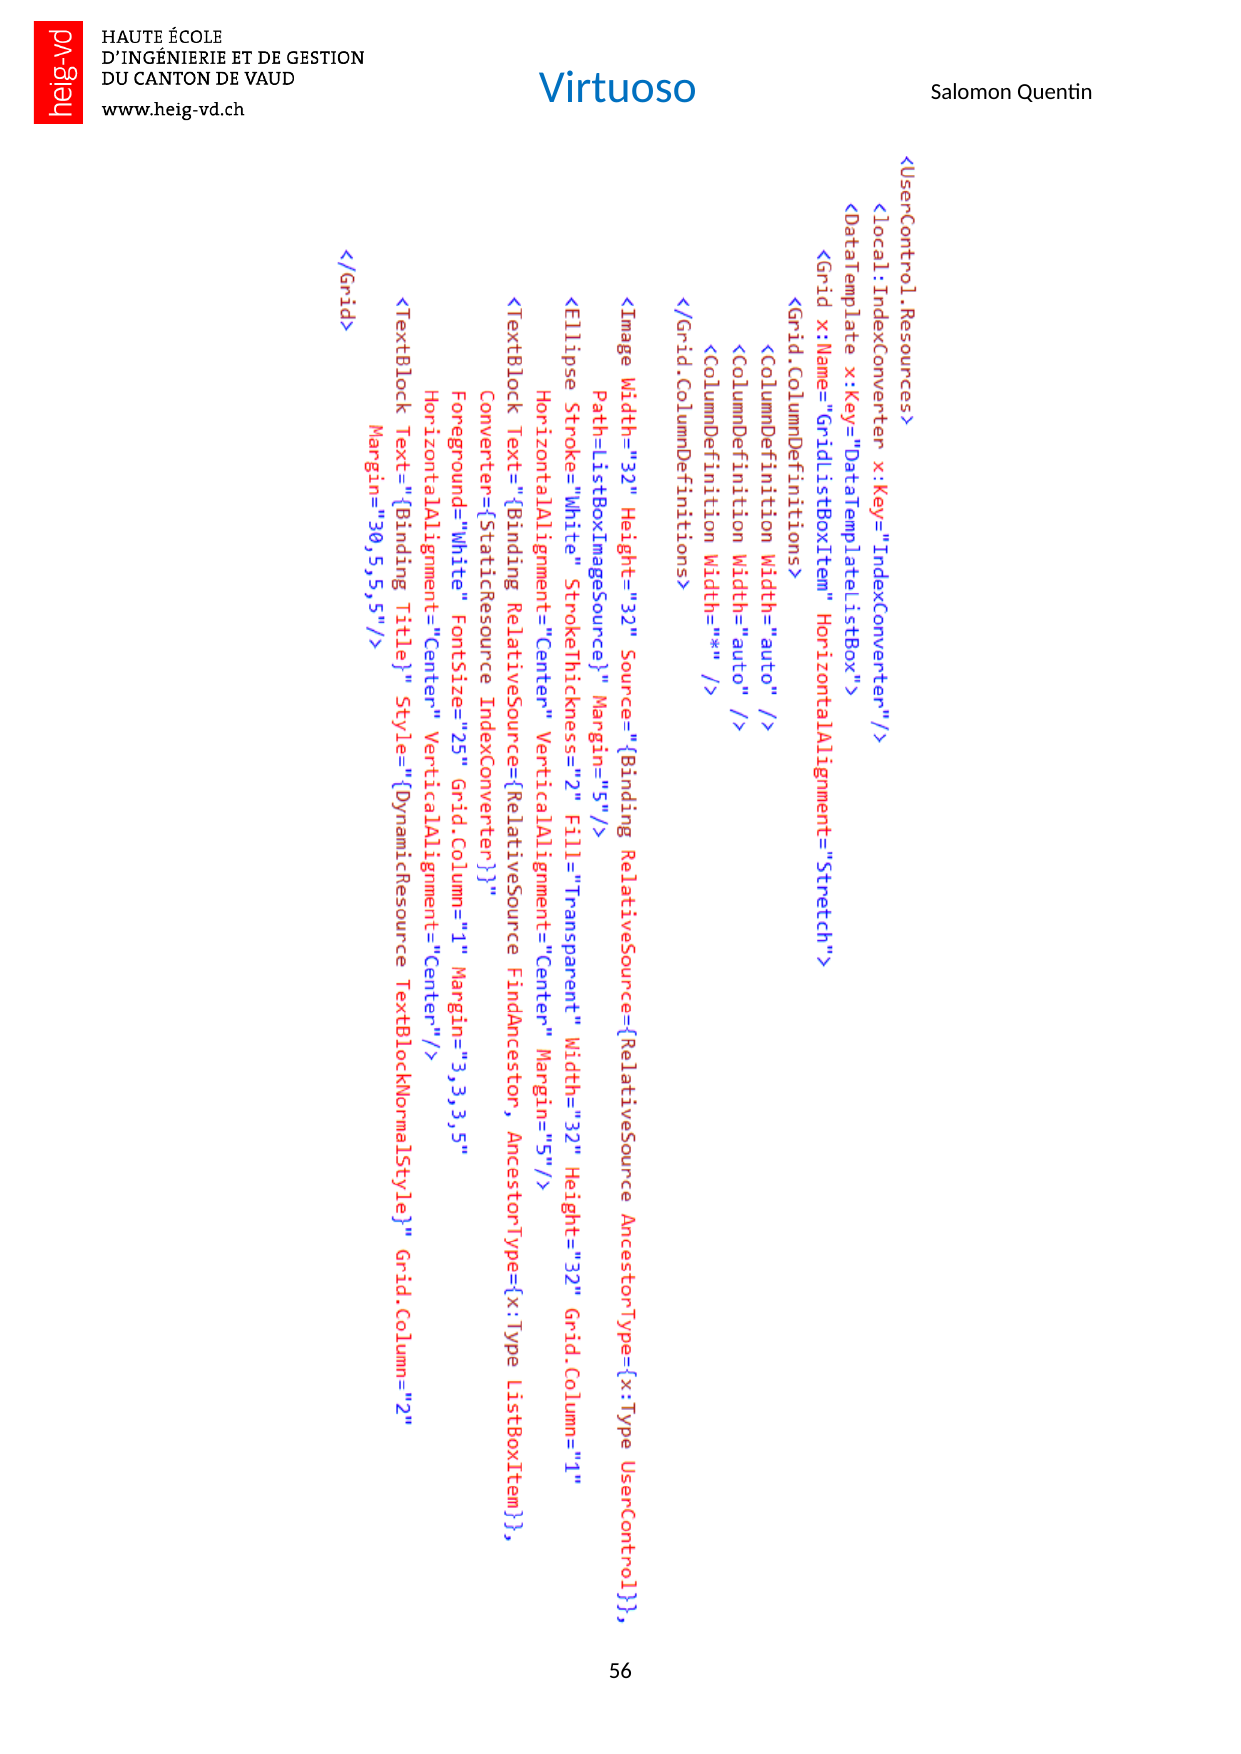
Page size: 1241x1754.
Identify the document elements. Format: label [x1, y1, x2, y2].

picture [331, 149, 920, 1630]
picture [33, 21, 364, 124]
